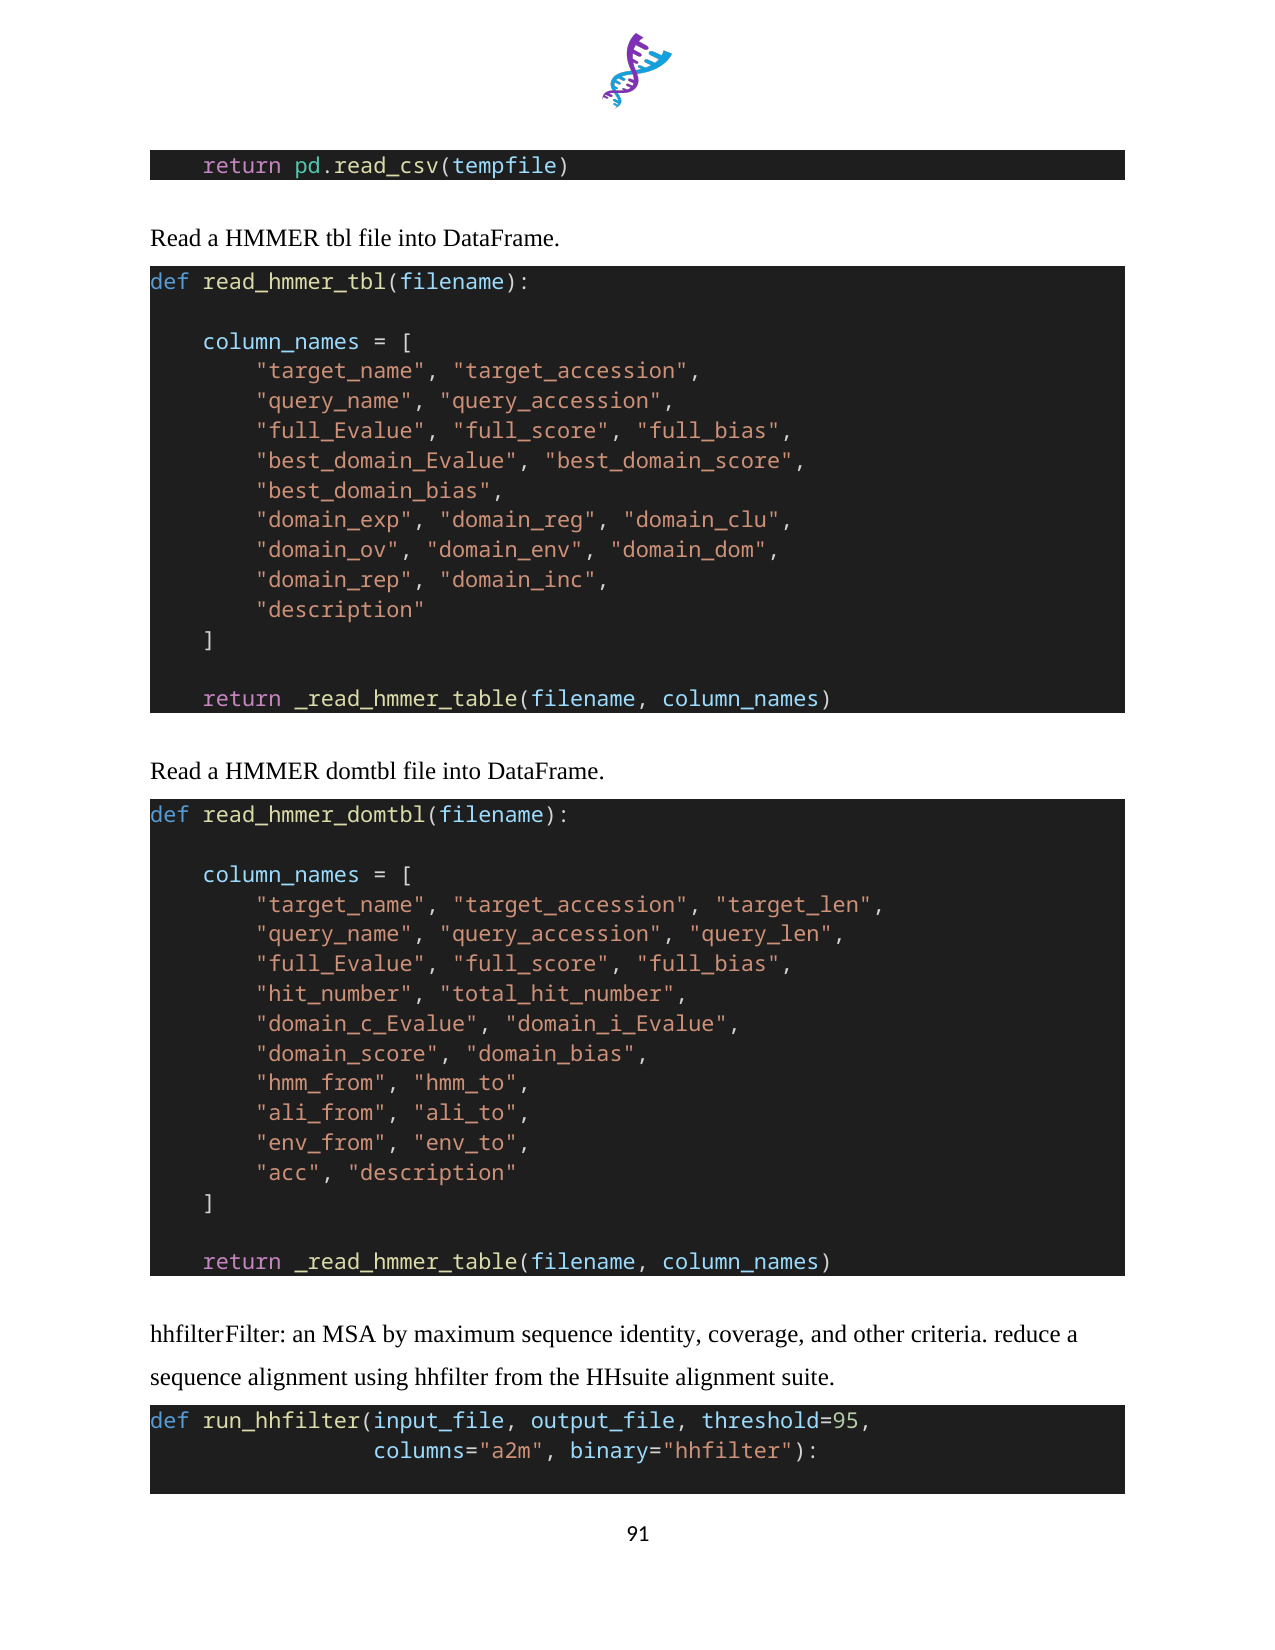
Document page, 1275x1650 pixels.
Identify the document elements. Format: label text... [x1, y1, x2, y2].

text hhfilter Filter: an MSA by maximum sequence identity, coverage, and other criteria. reduce a sequence alignment using hhfilter from the HHsuite alignment suite. [150, 1319, 1125, 1391]
text column_names = [ [150, 859, 1125, 888]
text "env_from", "env_to", [150, 1127, 1125, 1157]
text "hmm_from", "hmm_to", [150, 1067, 1125, 1097]
text "domain_c_Evalue", "domain_i_Evalue", [150, 1008, 1125, 1037]
text "query_name", "query_accession", "query_len", [150, 918, 1125, 948]
text "domain_exp", "domain_reg", "domain_clu", [150, 504, 1125, 534]
text "domain_score", "domain_bias", [150, 1037, 1125, 1067]
text Read a HMMER domtbl file into DataFrame. [150, 756, 1125, 785]
text "domain_ov", "domain_env", "domain_dom", [150, 534, 1125, 564]
text "ali_from", "ali_to", [150, 1097, 1125, 1127]
text return _read_hmmer_table(filename, column_names) [150, 683, 1125, 713]
text "domain_rep", "domain_inc", [150, 564, 1125, 594]
text "acc", "description" [150, 1157, 1125, 1186]
text def read_hmmer_domtbl(filename): [150, 799, 1125, 829]
text Read a HMMER tbl file into DataFrame. [150, 223, 1125, 252]
text "target_name", "target_accession", [150, 355, 1125, 385]
text "best_domain_Evalue", "best_domain_score", [150, 445, 1125, 474]
text return _read_hmmer_table(filename, column_names) [150, 1246, 1125, 1276]
picture [602, 33, 672, 109]
text "hit_number", "total_hit_number", [150, 978, 1125, 1008]
text column_names = [ [150, 326, 1125, 355]
text def read_hmmer_tbl(filename): [150, 266, 1125, 296]
text "description" [150, 594, 1125, 623]
text ] [150, 623, 1125, 653]
text ] [150, 1186, 1125, 1216]
text "query_name", "query_accession", [150, 385, 1125, 415]
text return pd.read_csv(tempfile) [150, 150, 1125, 180]
text "best_domain_bias", [150, 474, 1125, 504]
text def run_hhfilter(input_file, output_file, threshold=95, [150, 1405, 1125, 1435]
text "full_Evalue", "full_score", "full_bias", [150, 948, 1125, 978]
text "target_name", "target_accession", "target_len", [150, 888, 1125, 918]
text "full_Evalue", "full_score", "full_bias", [150, 415, 1125, 445]
text columns="a2m", binary="hhfilter"): [150, 1435, 1125, 1465]
